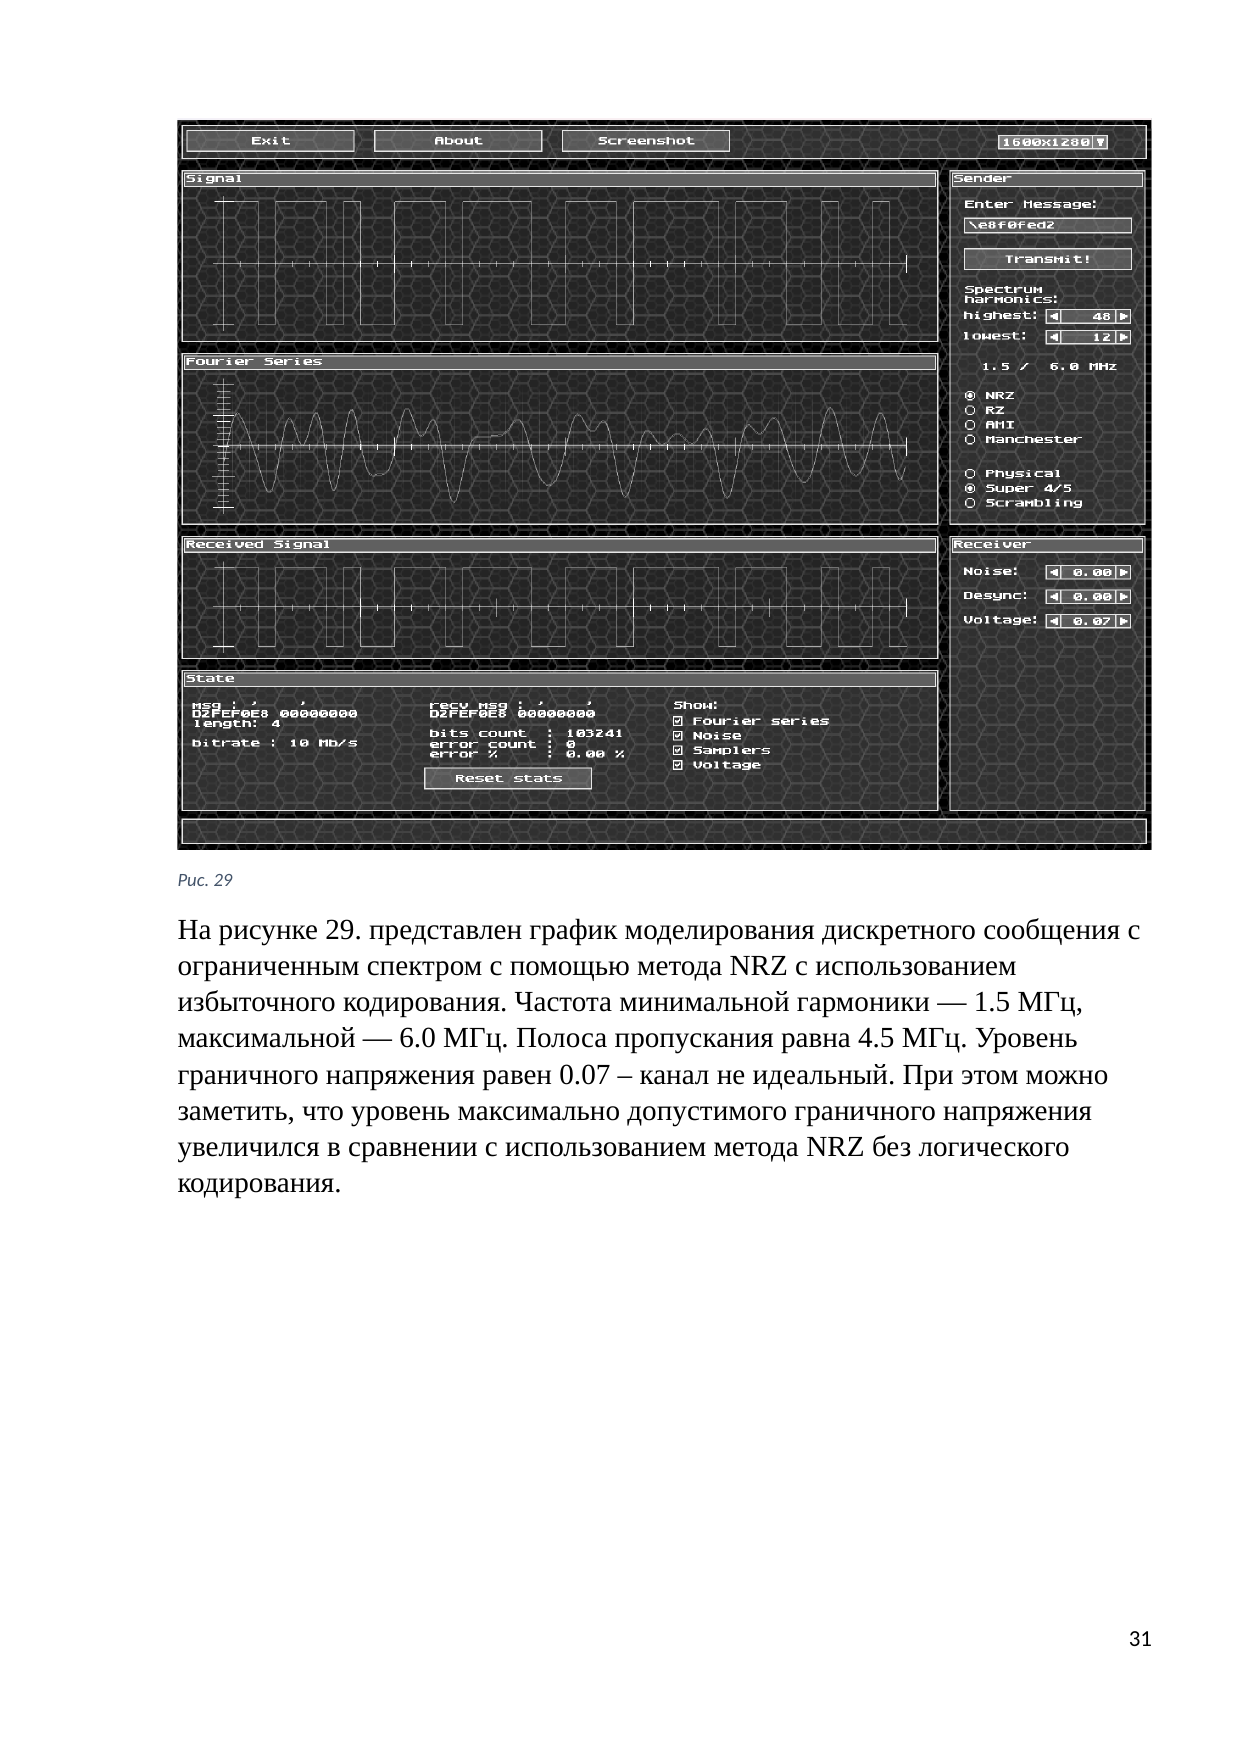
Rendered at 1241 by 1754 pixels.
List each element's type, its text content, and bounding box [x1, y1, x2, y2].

text На рисунке 29. представлен график моделирования дискретного сообщения с ограниченным спектром с помощью метода NRZ с использованием избыточного кодирования. Частота минимальной гармоники — 1.5 МГц, максимальной — 6.0 МГц. Полоса пропускания равна 4.5 МГц. Уровень граничного напряжения равен 0.07 – канал не идеальный. При этом можно заметить, что уровень максимально допустимого граничного напряжения увеличился в сравнении с использованием метода NRZ без логического кодирования. [177, 912, 1152, 1199]
picture [177, 118, 1152, 850]
